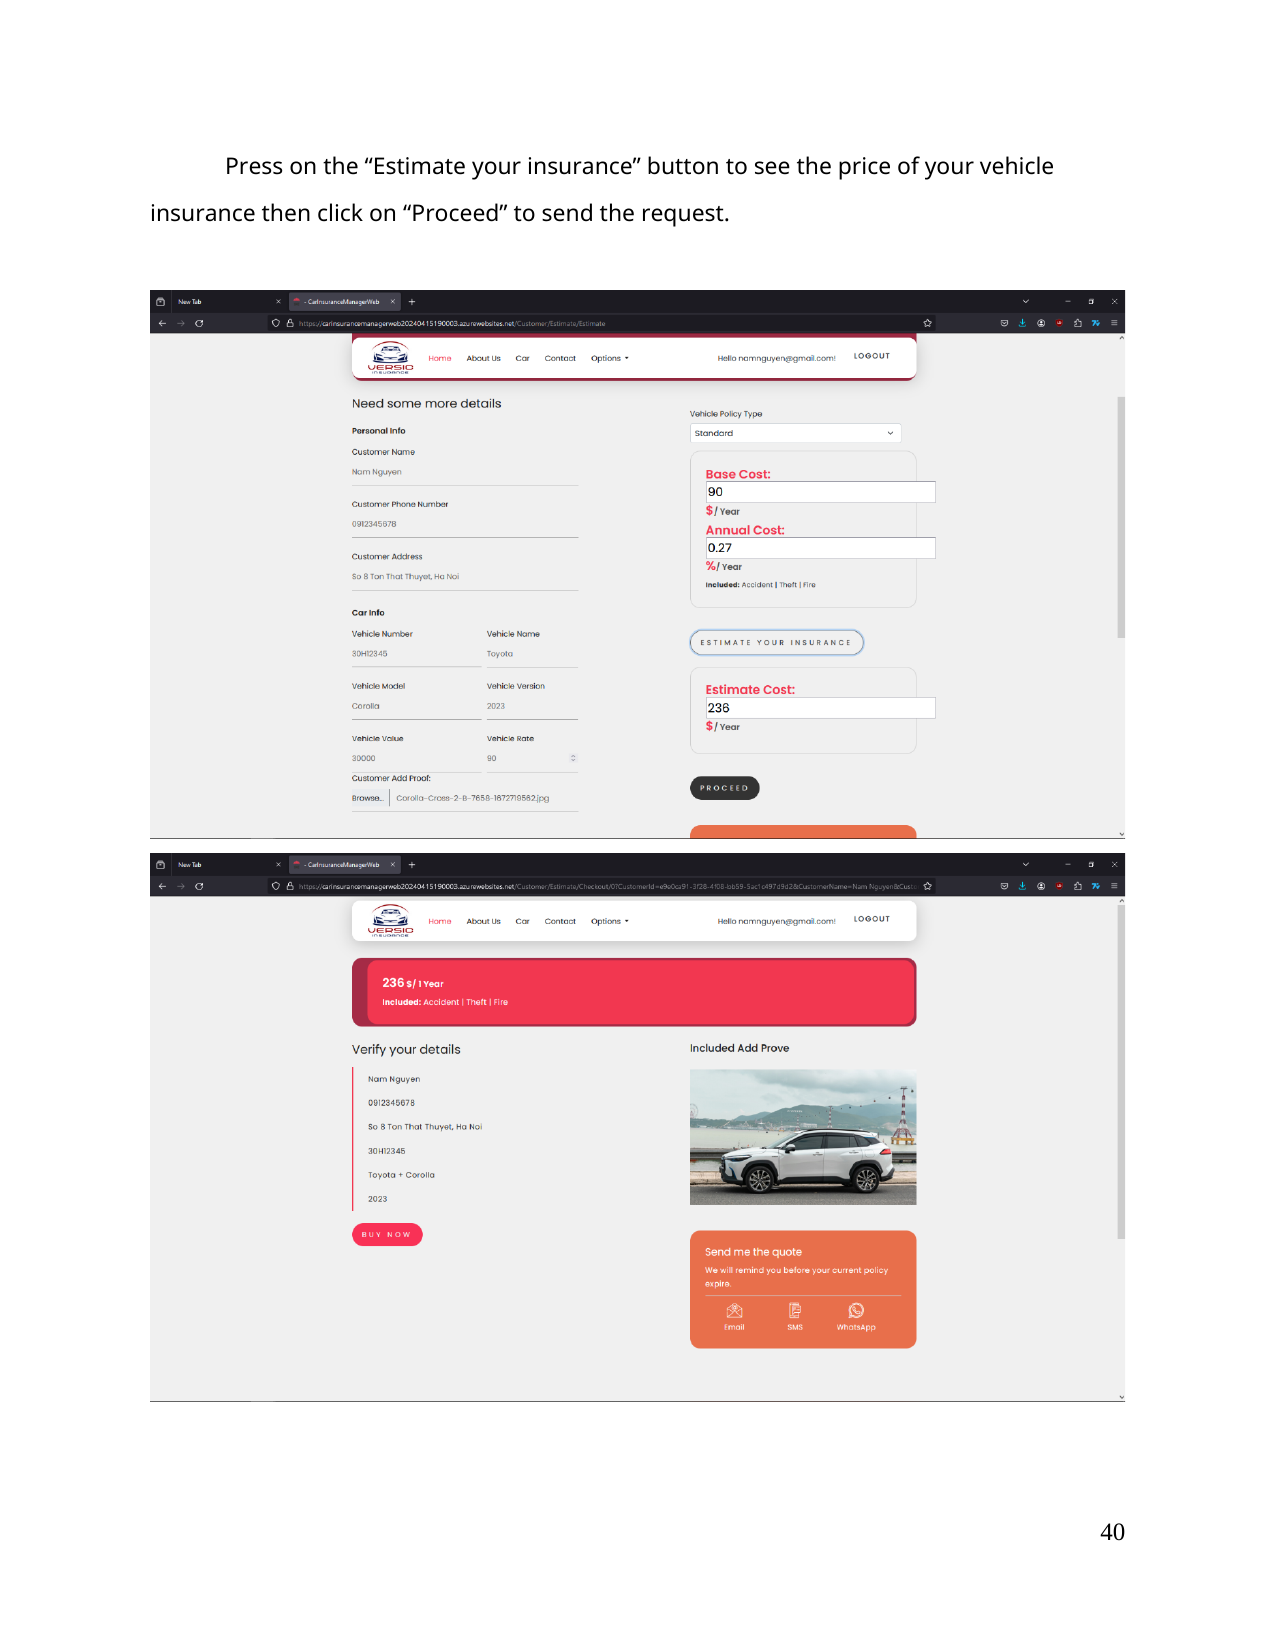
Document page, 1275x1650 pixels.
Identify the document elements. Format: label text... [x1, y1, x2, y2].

picture [150, 290, 1125, 839]
text Press on the “Estimate your insurance” button to see the price of your vehicle insurance then click on “Proceed” to send the request. [150, 150, 1125, 228]
picture [150, 853, 1125, 1402]
